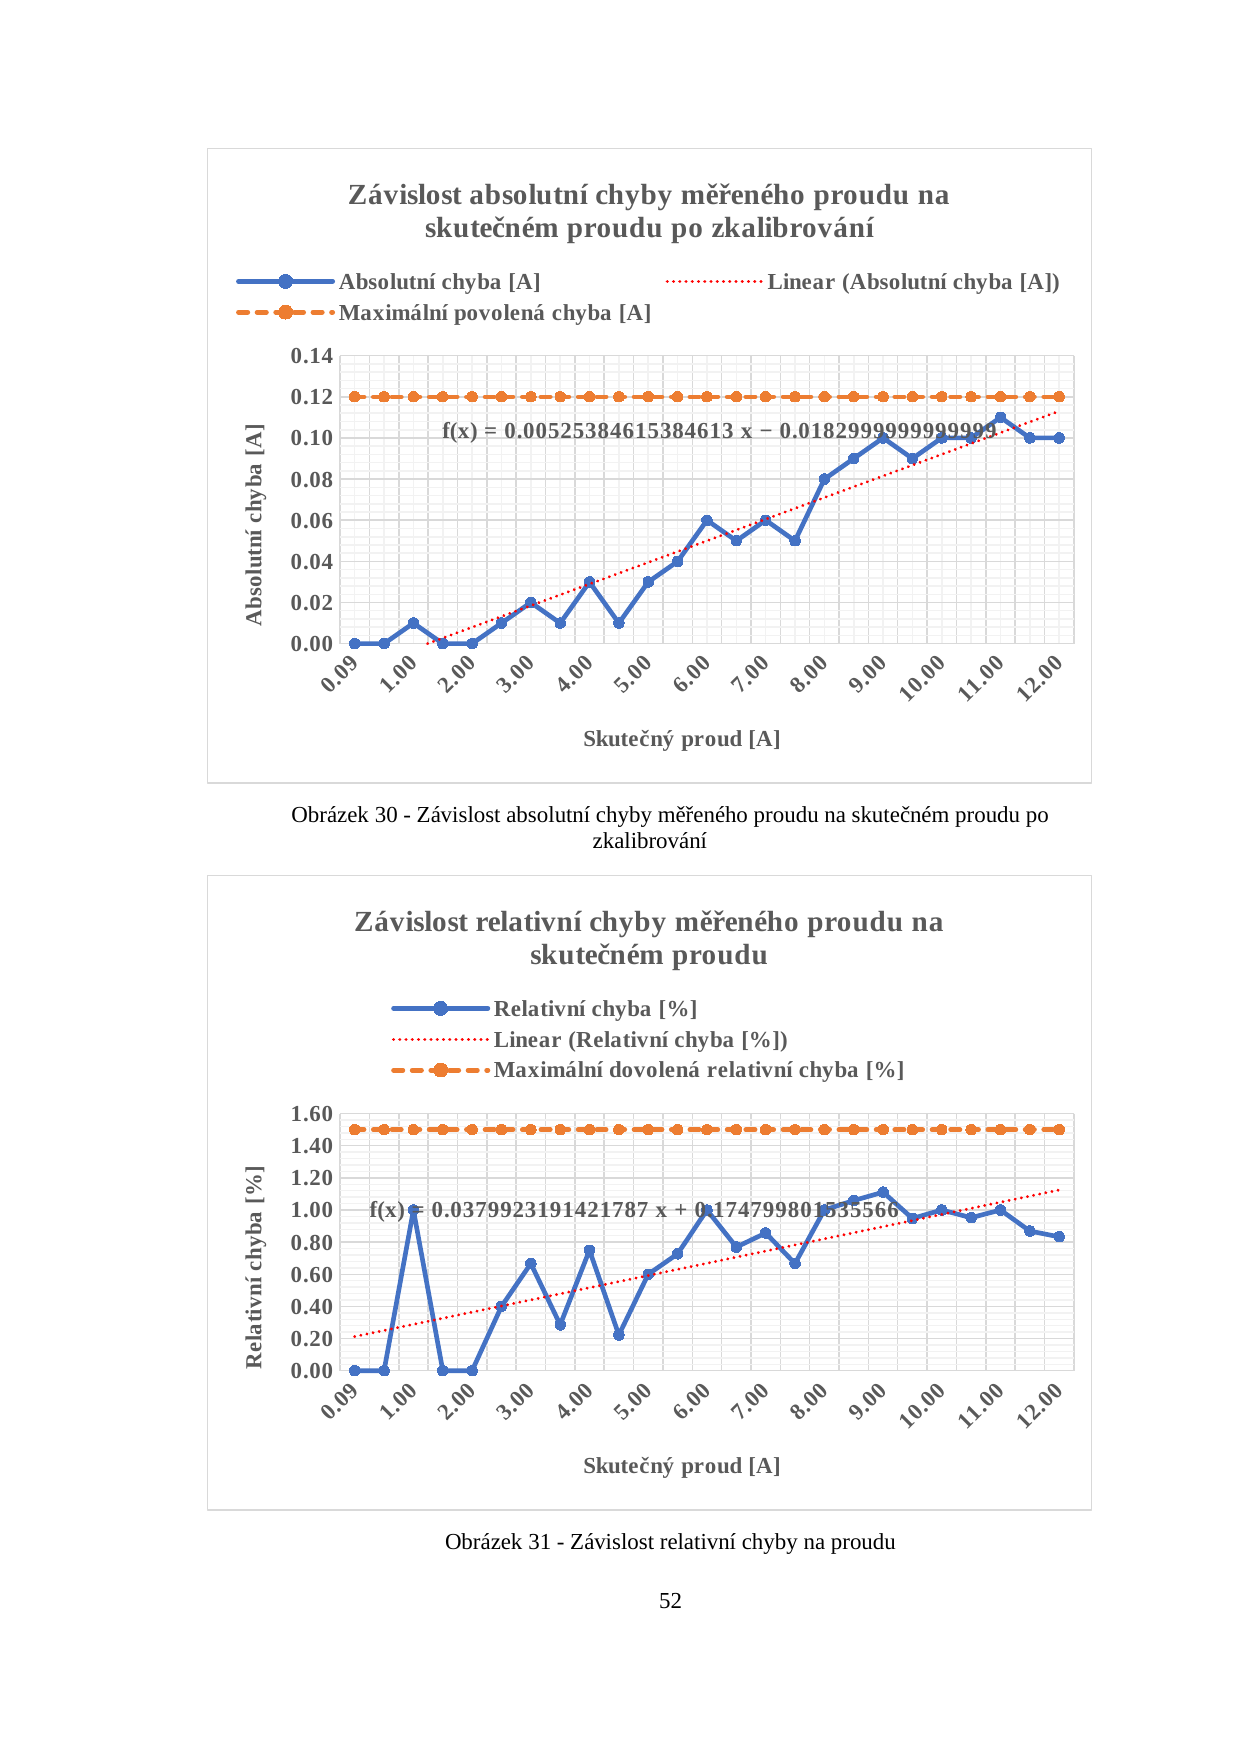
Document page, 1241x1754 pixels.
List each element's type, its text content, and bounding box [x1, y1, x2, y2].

text Obrázek 31 - Závislost relativní chyby na proudu [207, 1528, 1092, 1555]
text Obrázek 30 - Závislost absolutní chyby měřeného proudu na skutečném proudu po zkalibrování [207, 801, 1092, 854]
